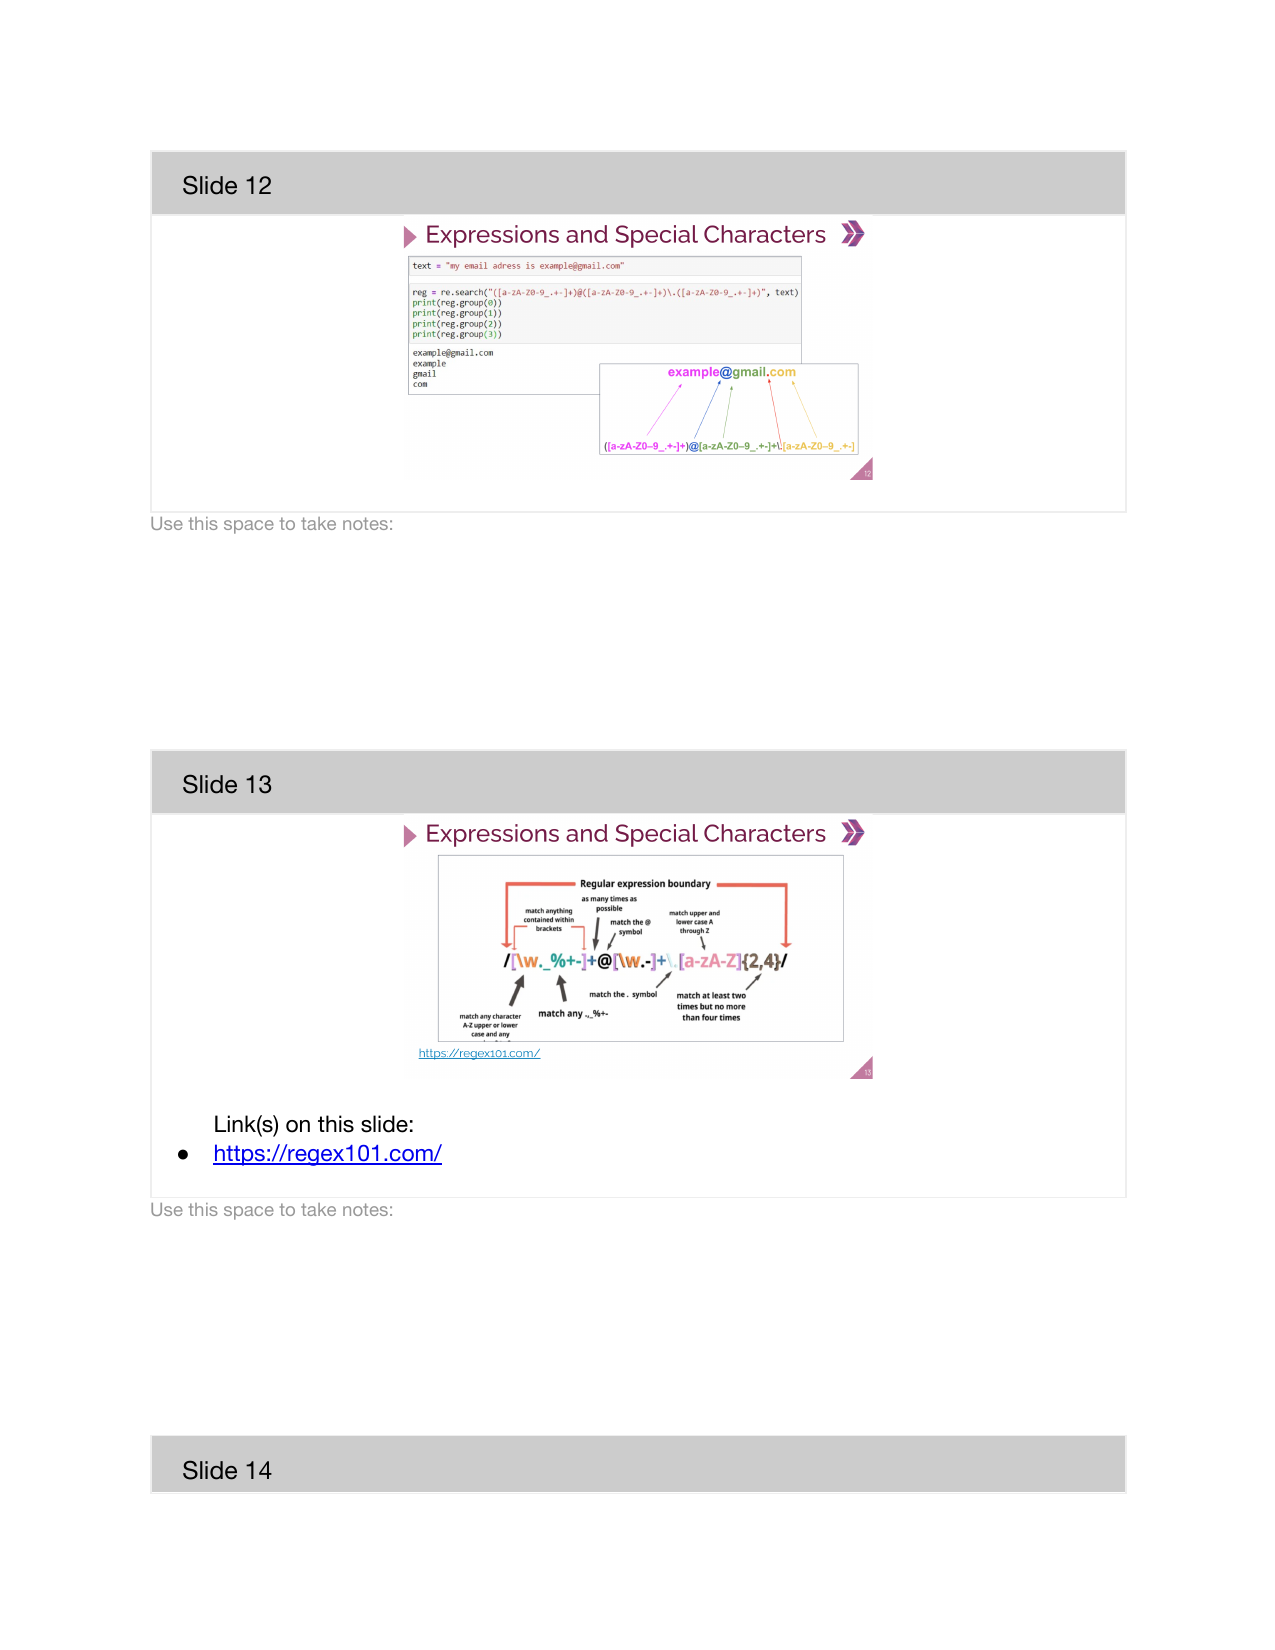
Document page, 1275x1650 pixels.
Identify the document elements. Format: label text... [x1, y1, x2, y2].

table_cell Link(s) on this slide: https://regex101.com/ [152, 815, 1125, 1196]
text Use this space to take notes: [150, 1198, 1125, 1222]
table_header Slide 13 [152, 751, 1125, 813]
picture [403, 814, 873, 1079]
table_header Slide 12 [152, 152, 1125, 214]
text Use this space to take notes: [150, 513, 1125, 536]
picture [403, 215, 873, 480]
table_cell [152, 216, 1125, 511]
table_header Slide 14 [152, 1436, 1125, 1492]
